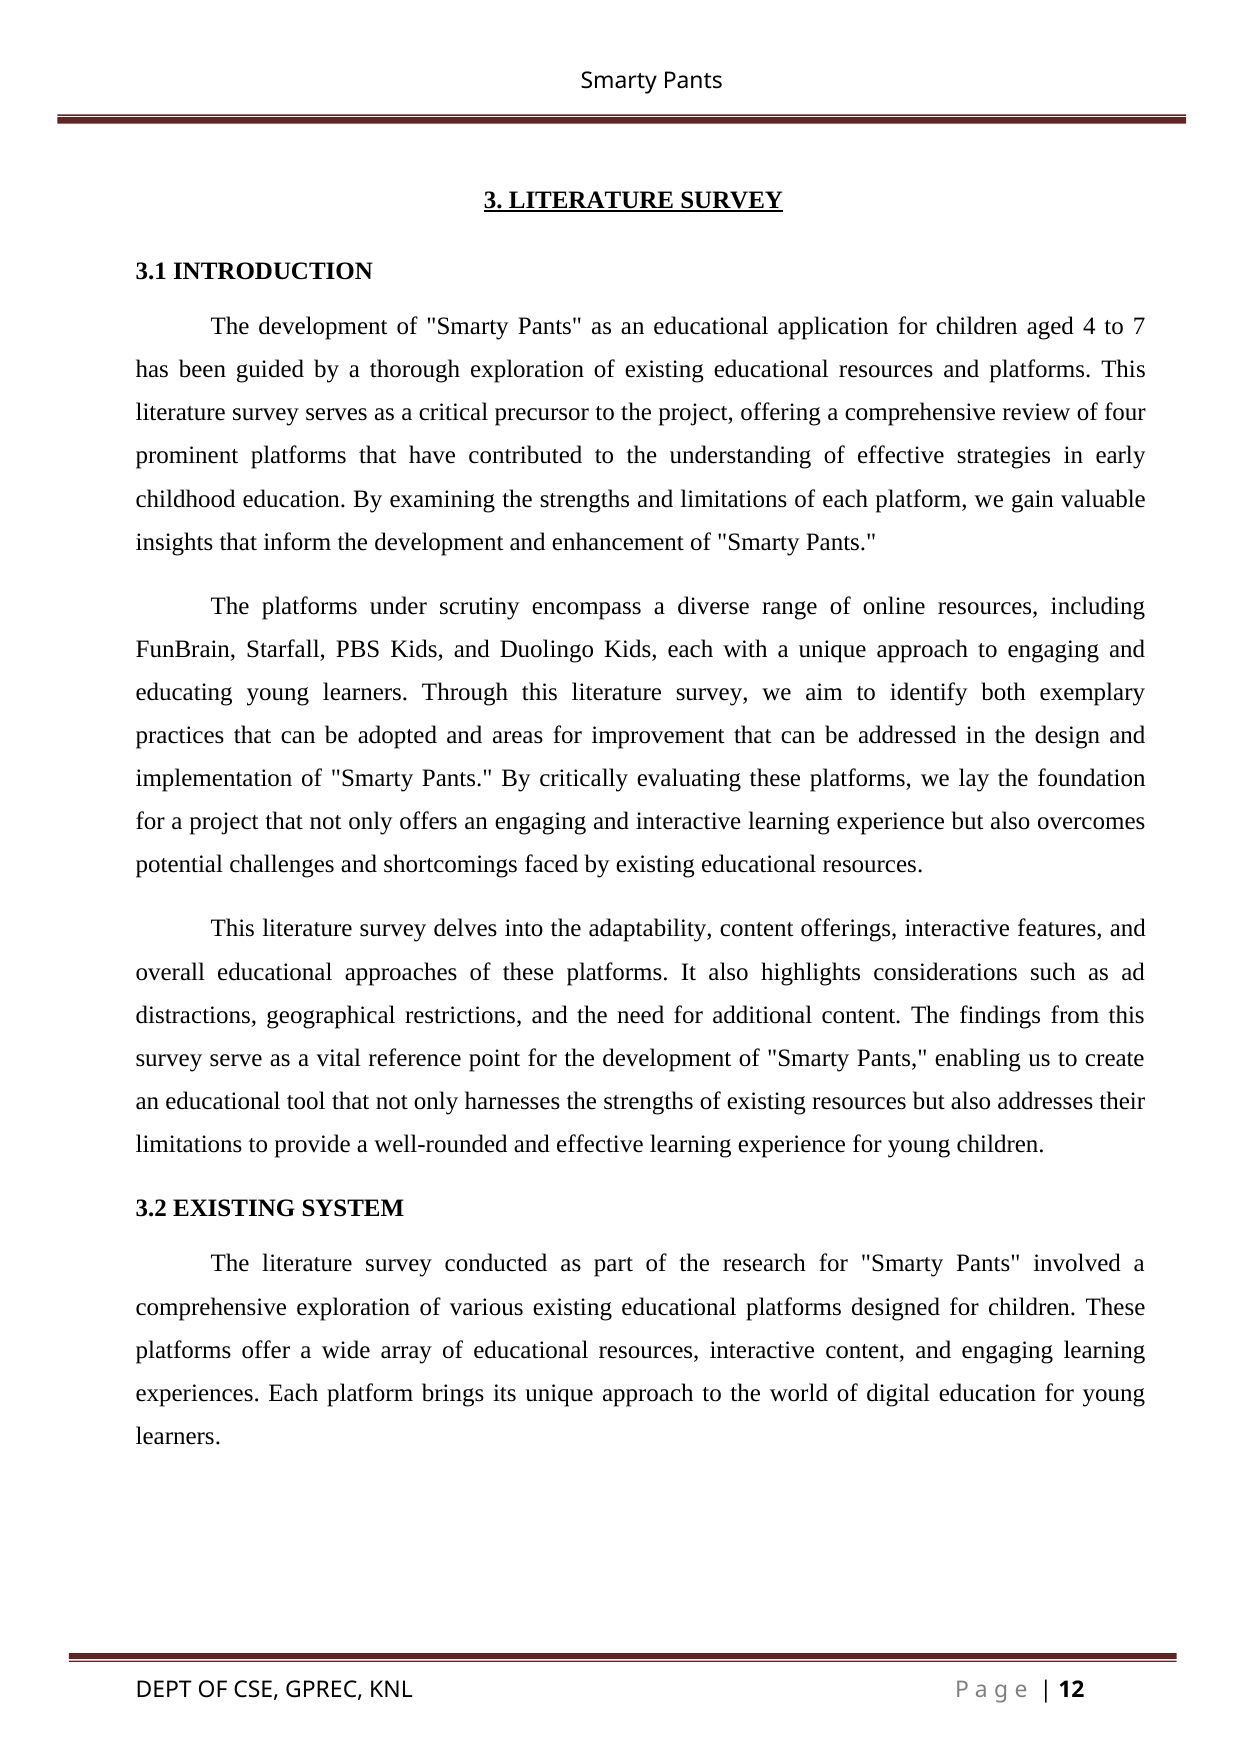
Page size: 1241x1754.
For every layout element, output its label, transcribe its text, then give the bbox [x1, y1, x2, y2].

text 3.1 INTRODUCTION [135, 256, 1146, 285]
text The literature survey conducted as part of the research for "Smarty Pants" involved a comprehensive exploration of various existing educational platforms designed for children. These platforms offer a wide array of educational resources, interactive content, and engaging learning experiences. Each platform brings its unique approach to the world of digital education for young learners. [135, 1248, 1146, 1450]
text The development of "Smarty Pants" as an educational application for children aged 4 to 7 has been guided by a thorough exploration of existing educational resources and platforms. This literature survey serves as a critical precursor to the project, offering a comprehensive review of four prominent platforms that have contributed to the understanding of effective strategies in early childhood education. By examining the strengths and limitations of each platform, we gain valuable insights that inform the development and enhancement of "Smarty Pants." [135, 311, 1146, 556]
text 3. LITERATURE SURVEY [135, 185, 1131, 214]
text The platforms under scrutiny encompass a diverse range of online resources, including FunBrain, Starfall, PBS Kids, and Duolingo Kids, each with a unique approach to engaging and educating young learners. Through this literature survey, we aim to identify both exemplary practices that can be adopted and areas for improvement that can be addressed in the design and implementation of "Smarty Pants." By critically evaluating these platforms, we lay the foundation for a project that not only offers an engaging and interactive learning experience but also overcomes potential challenges and shortcomings faced by existing educational resources. [135, 591, 1146, 878]
text This literature survey delves into the adaptability, content offerings, interactive features, and overall educational approaches of these platforms. It also highlights considerations such as ad distractions, geographical restrictions, and the need for additional content. The findings from this survey serve as a vital reference point for the development of "Smarty Pants," enabling us to create an educational tool that not only harnesses the strengths of existing resources but also addresses their limitations to provide a well-rounded and effective learning experience for young children. [135, 913, 1146, 1158]
text 3.2 EXISTING SYSTEM [135, 1193, 1146, 1222]
